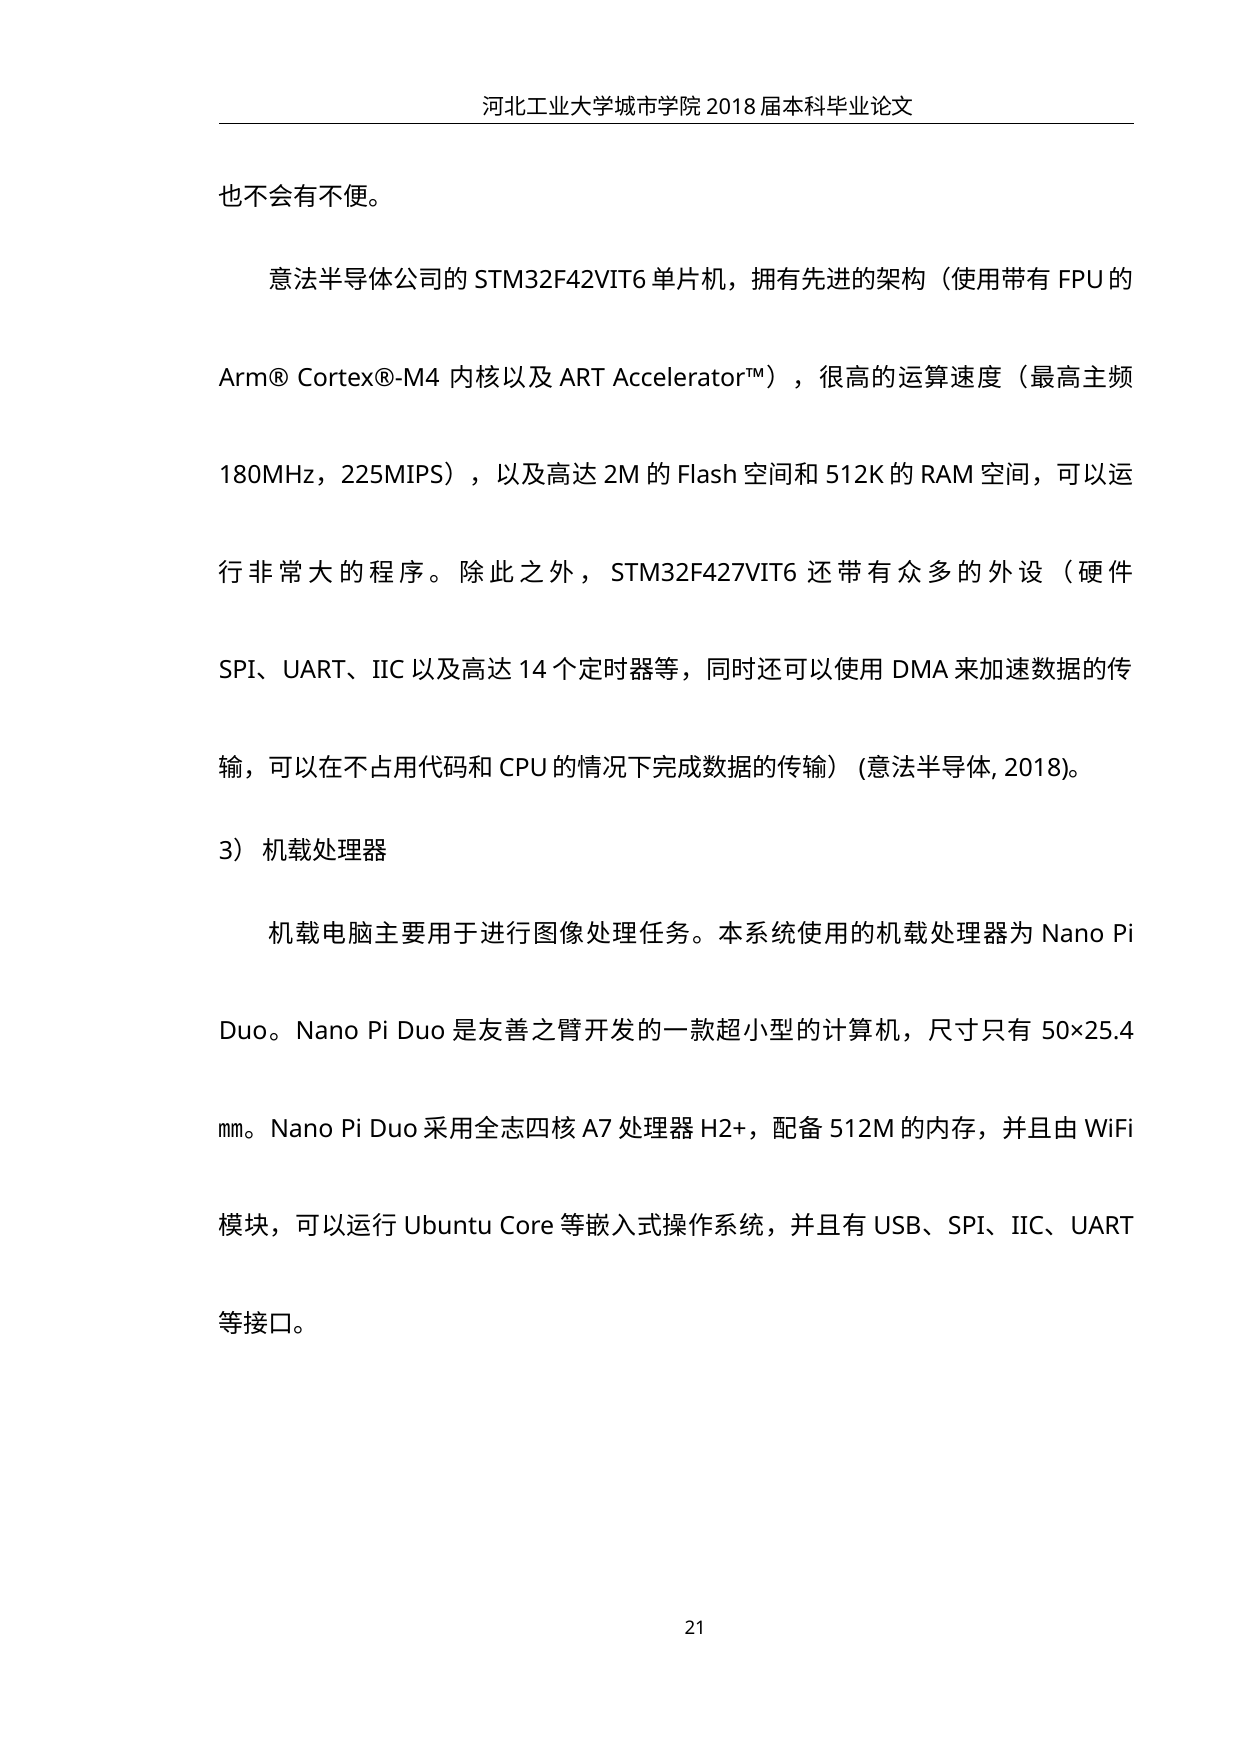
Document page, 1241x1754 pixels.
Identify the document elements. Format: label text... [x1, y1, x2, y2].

text 意法半导体公司的STM32F42VIT6单片机，拥有先进的架构（使用带有FPU的Arm® Cortex®-M4 内核以及ART Accelerator™），很高的运算速度（最高主频180MHz，225MIPS），以及高达2M的Flash空间和512K的RAM空间，可以运行非常大的程序。除此之外，STM32F427VIT6还带有众多的外设（硬件SPI、UART、IIC以及高达14个定时器等，同时还可以使用DMA来加速数据的传输，可以在不占用代码和CPU的情况下完成数据的传输） 。 [218, 245, 1134, 798]
text 机载电脑主要用于进行图像处理任务。本系统使用的机载处理器为Nano Pi Duo。Nano Pi Duo是友善之臂开发的一款超小型的计算机，尺寸只有50×25.4㎜。Nano Pi Duo采用全志四核A7处理器H2+，配备512M的内存，并且由WiFi模块，可以运行Ubuntu Core等嵌入式操作系统，并且有USB、SPI、IIC、UART等接口。 [218, 899, 1134, 1354]
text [218, 162, 1134, 227]
list 机载处理器 [218, 816, 1134, 881]
